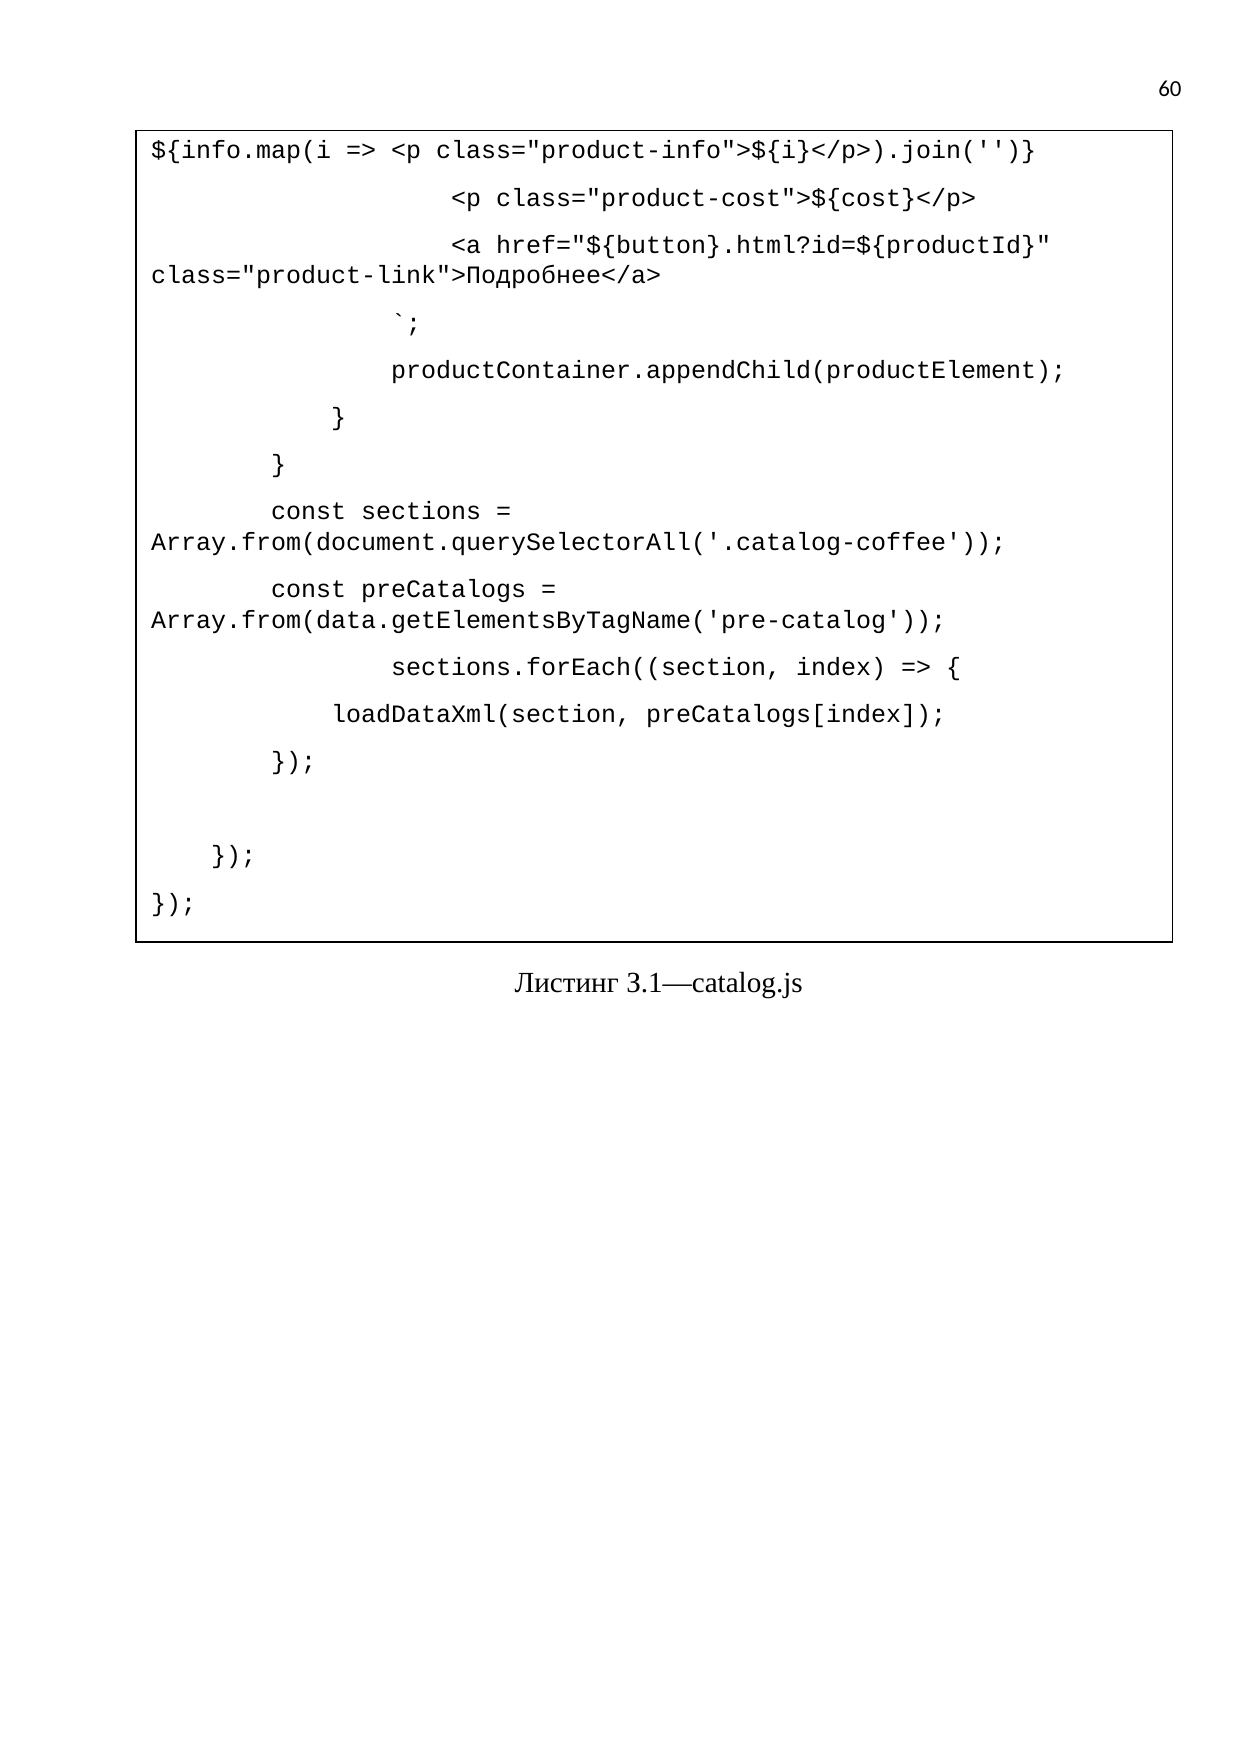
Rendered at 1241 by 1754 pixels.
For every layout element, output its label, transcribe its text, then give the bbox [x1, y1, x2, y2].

text Листинг З.1—catalog.js [136, 965, 1181, 999]
